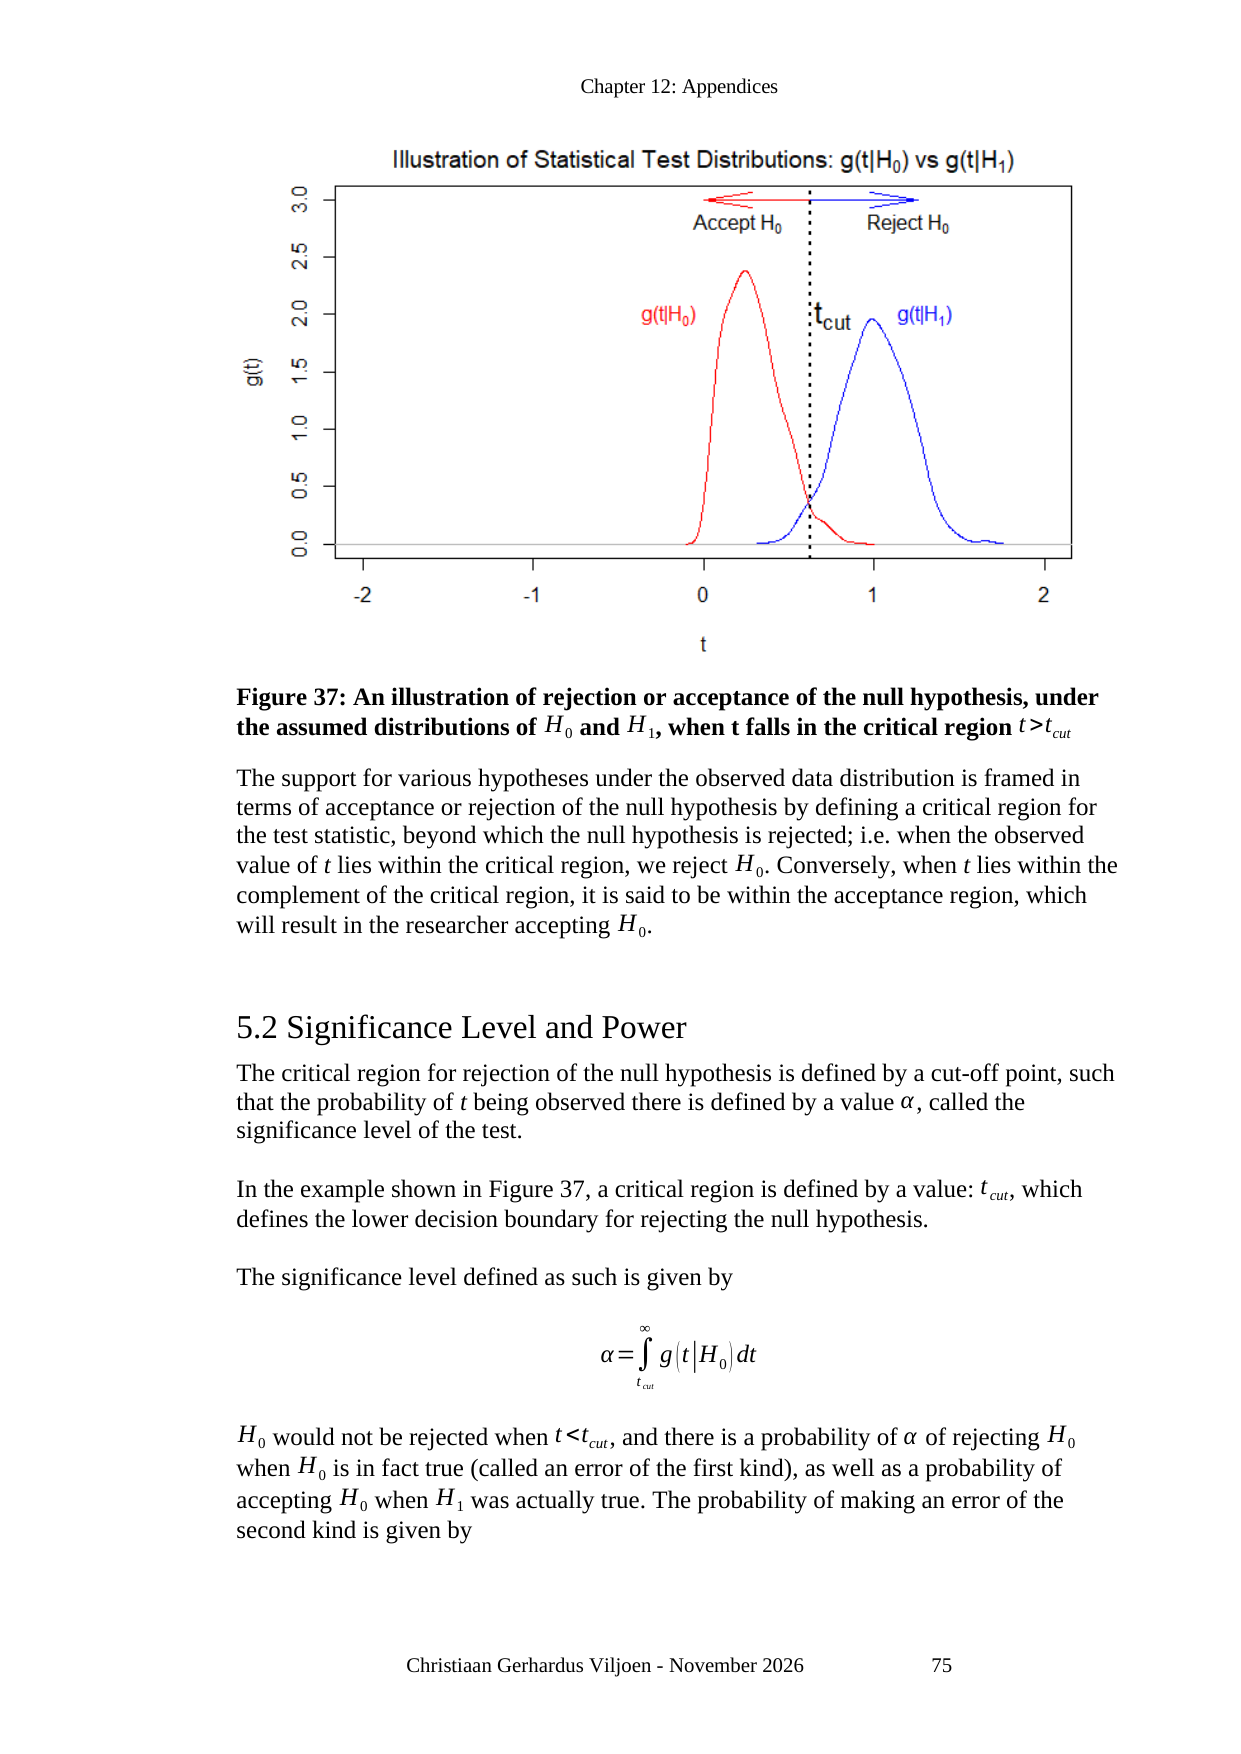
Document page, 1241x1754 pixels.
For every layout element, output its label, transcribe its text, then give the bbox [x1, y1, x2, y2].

text Figure 37: An illustration of rejection or acceptance of the null hypothesis, under the assumed distributions of and , when t falls in the critical region [236, 682, 1122, 742]
text The critical region for rejection of the null hypothesis is defined by a cut-off point, such that the probability of t being observed there is defined by a value , called the significance level of the test. [236, 1058, 1122, 1144]
subtitle Significance Level and Power [236, 1007, 1122, 1045]
text The significance level defined as such is given by [236, 1262, 1122, 1290]
text would not be rejected when , and there is a probability of of rejecting when is in fact true (called an error of the first kind), as well as a probability of accepting when was actually true. The probability of making an error of the second kind is given by [236, 1421, 1122, 1544]
text In the example shown in Figure 34, a critical region is defined by a value: , which defines the lower decision boundary for rejecting the null hypothesis. [236, 1173, 1122, 1233]
picture [236, 135, 1123, 682]
text The support for various hypotheses under the observed data distribution is framed in terms of acceptance or rejection of the null hypothesis by defining a critical region for the test statistic, beyond which the null hypothesis is rejected; i.e. when the observed value of t lies within the critical region, we reject . Conversely, when t lies within the complement of the critical region, it is said to be within the acceptance region, which will result in the researcher accepting . [236, 763, 1122, 941]
